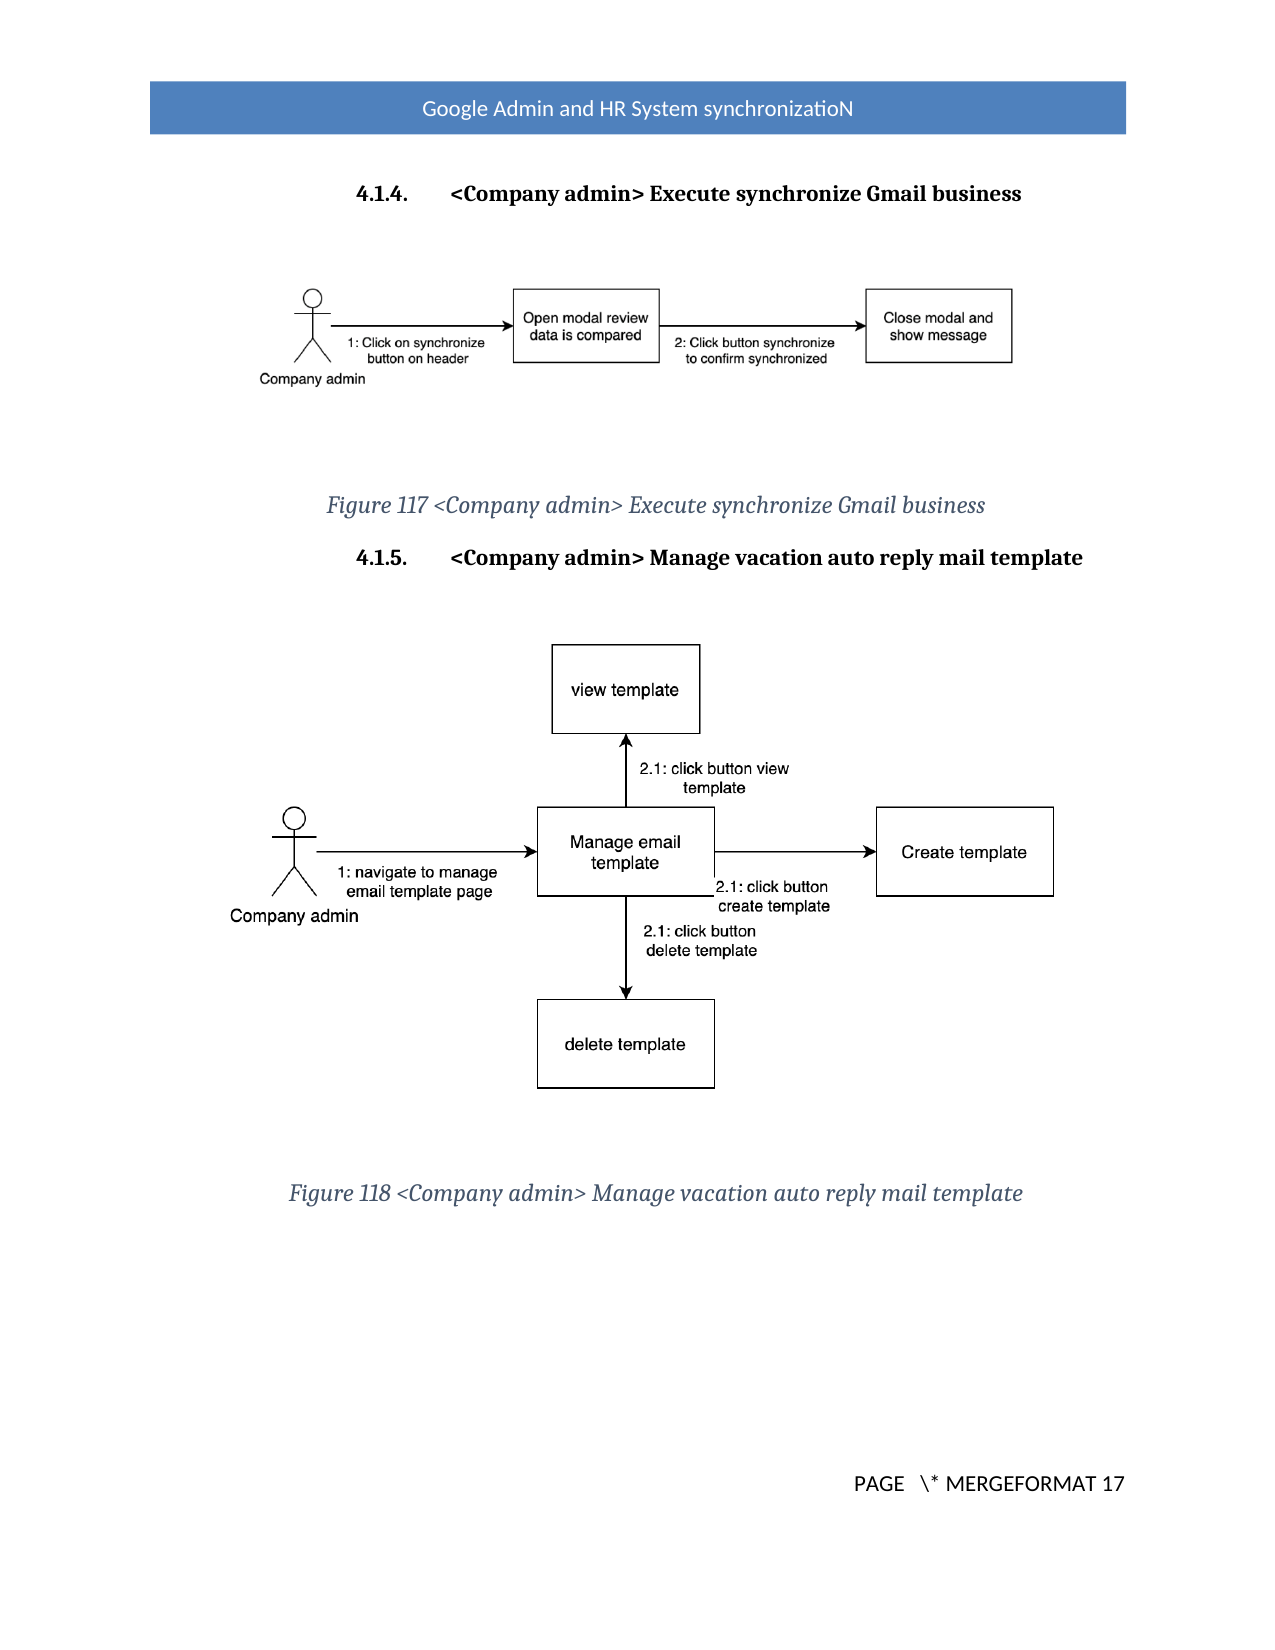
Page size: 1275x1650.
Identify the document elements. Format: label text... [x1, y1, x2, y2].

subtitle <Company admin> Manage vacation auto reply mail template [356, 545, 1125, 571]
picture [212, 231, 1101, 458]
text Figure 117 <Company admin> Execute synchronize Gmail business [187, 491, 1125, 520]
text Figure 118 <Company admin> Manage vacation auto reply mail template [187, 1179, 1125, 1207]
subtitle <Company admin> Execute synchronize Gmail business [356, 181, 1125, 207]
picture [187, 596, 1163, 1146]
